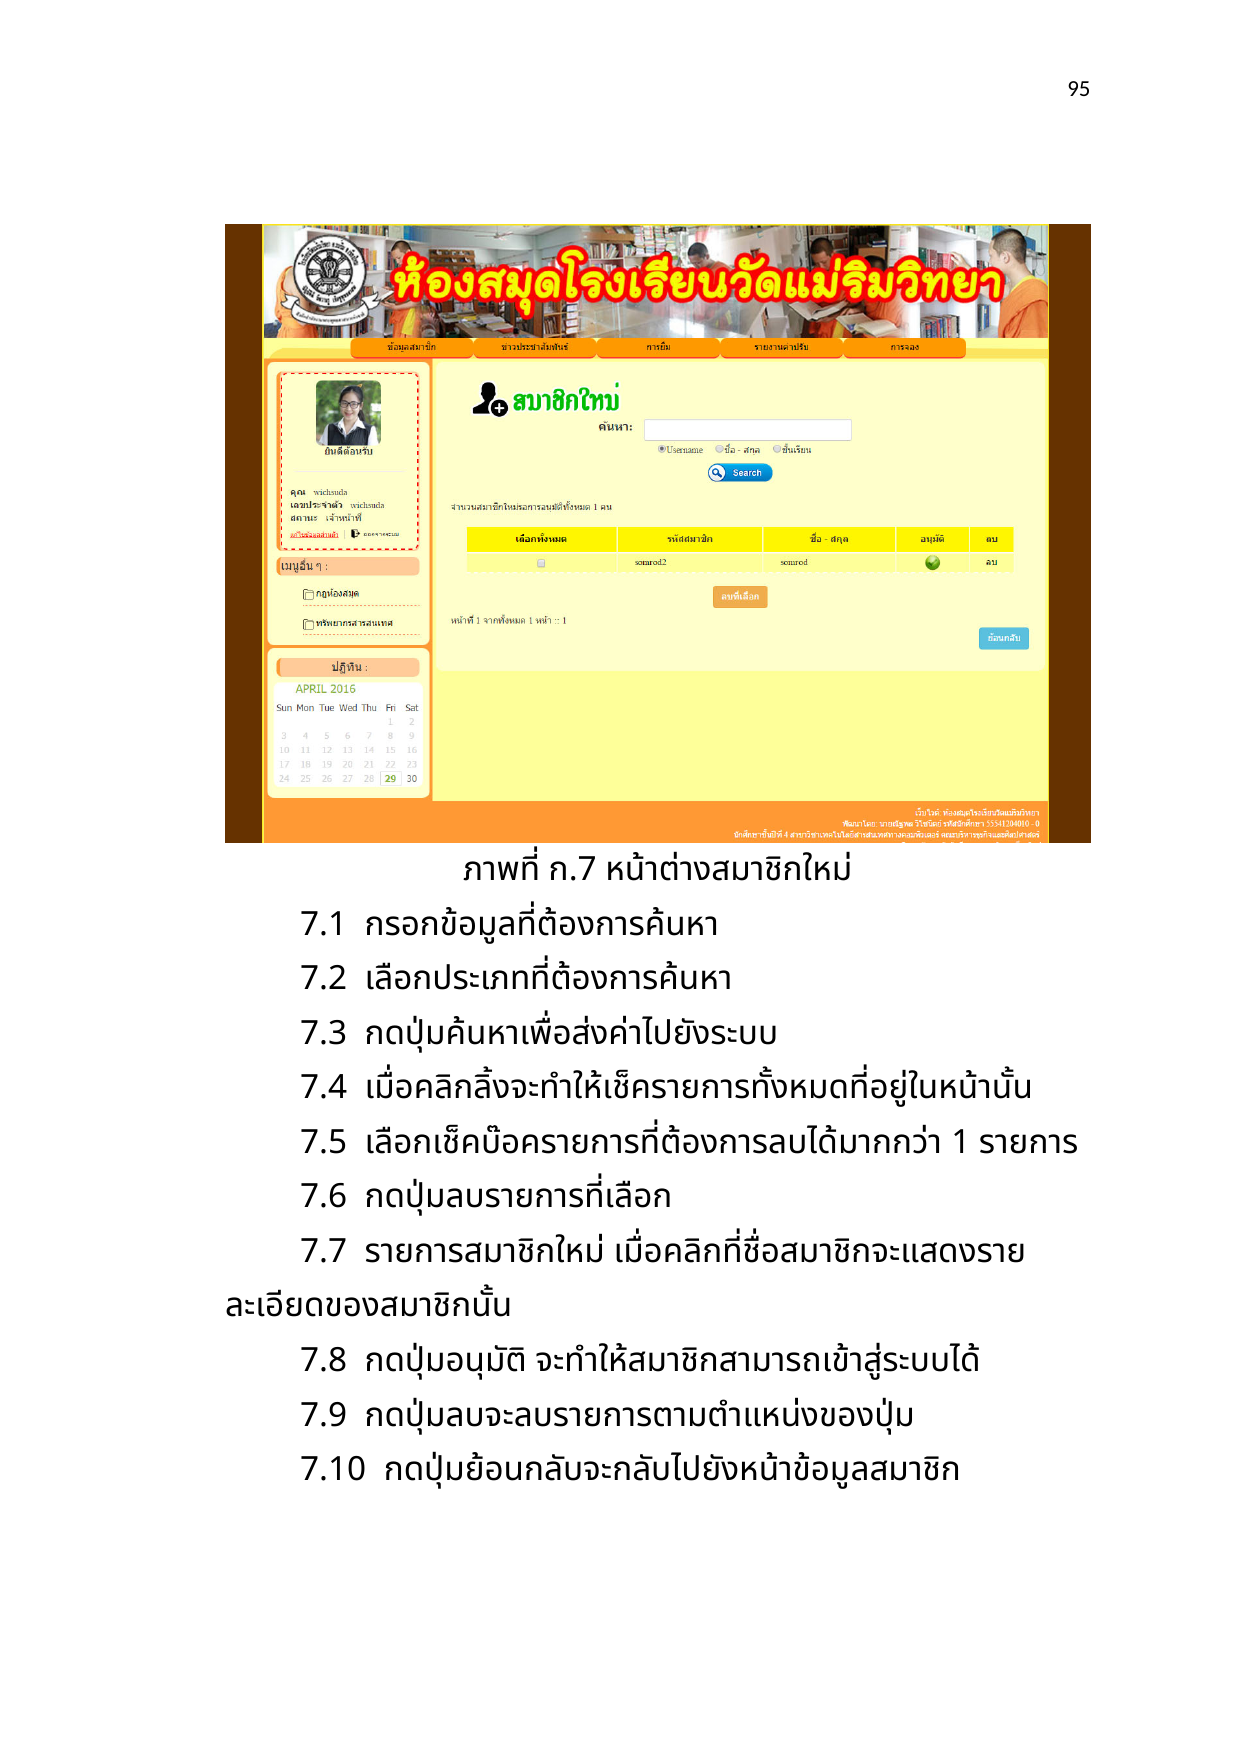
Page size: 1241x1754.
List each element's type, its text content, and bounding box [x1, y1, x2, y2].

text 7.8 กดปุ่มอนุมัติ จะทำให้สมาชิกสามารถเข้าสู่ระบบได้ [225, 1336, 1090, 1386]
text 7.7 รายการสมาชิกใหม่ เมื่อคลิกที่ชื่อสมาชิกจะแสดงรายละเอียดของสมาชิกนั้น [225, 1227, 1090, 1332]
text 7.10 กดปุ่มย้อนกลับจะกลับไปยังหน้าข้อมูลสมาชิก [225, 1445, 1090, 1496]
text 7.6 กดปุ่มลบรายการที่เลือก [225, 1172, 1090, 1223]
text 7.9 กดปุ่มลบจะลบรายการตามตำแหน่งของปุ่ม [225, 1390, 1090, 1441]
text 7.3 กดปุ่มค้นหาเพื่อส่งค่าไปยังระบบ [225, 1008, 1090, 1059]
text 7.2 เลือกประเภทที่ต้องการค้นหา [225, 954, 1090, 1004]
picture [225, 224, 1091, 843]
text 7.1 กรอกข้อมูลที่ต้องการค้นหา [225, 899, 1090, 950]
text 7.5 เลือกเช็คบ๊อครายการที่ต้องการลบได้มากกว่า 1 รายการ [225, 1118, 1090, 1168]
text 7.4 เมื่อคลิกลิ้งจะทำให้เช็ครายการทั้งหมดที่อยู่ในหน้านั้น [225, 1063, 1090, 1114]
text ภาพที่ ก.7 หน้าต่างสมาชิกใหม่ [225, 845, 1090, 895]
